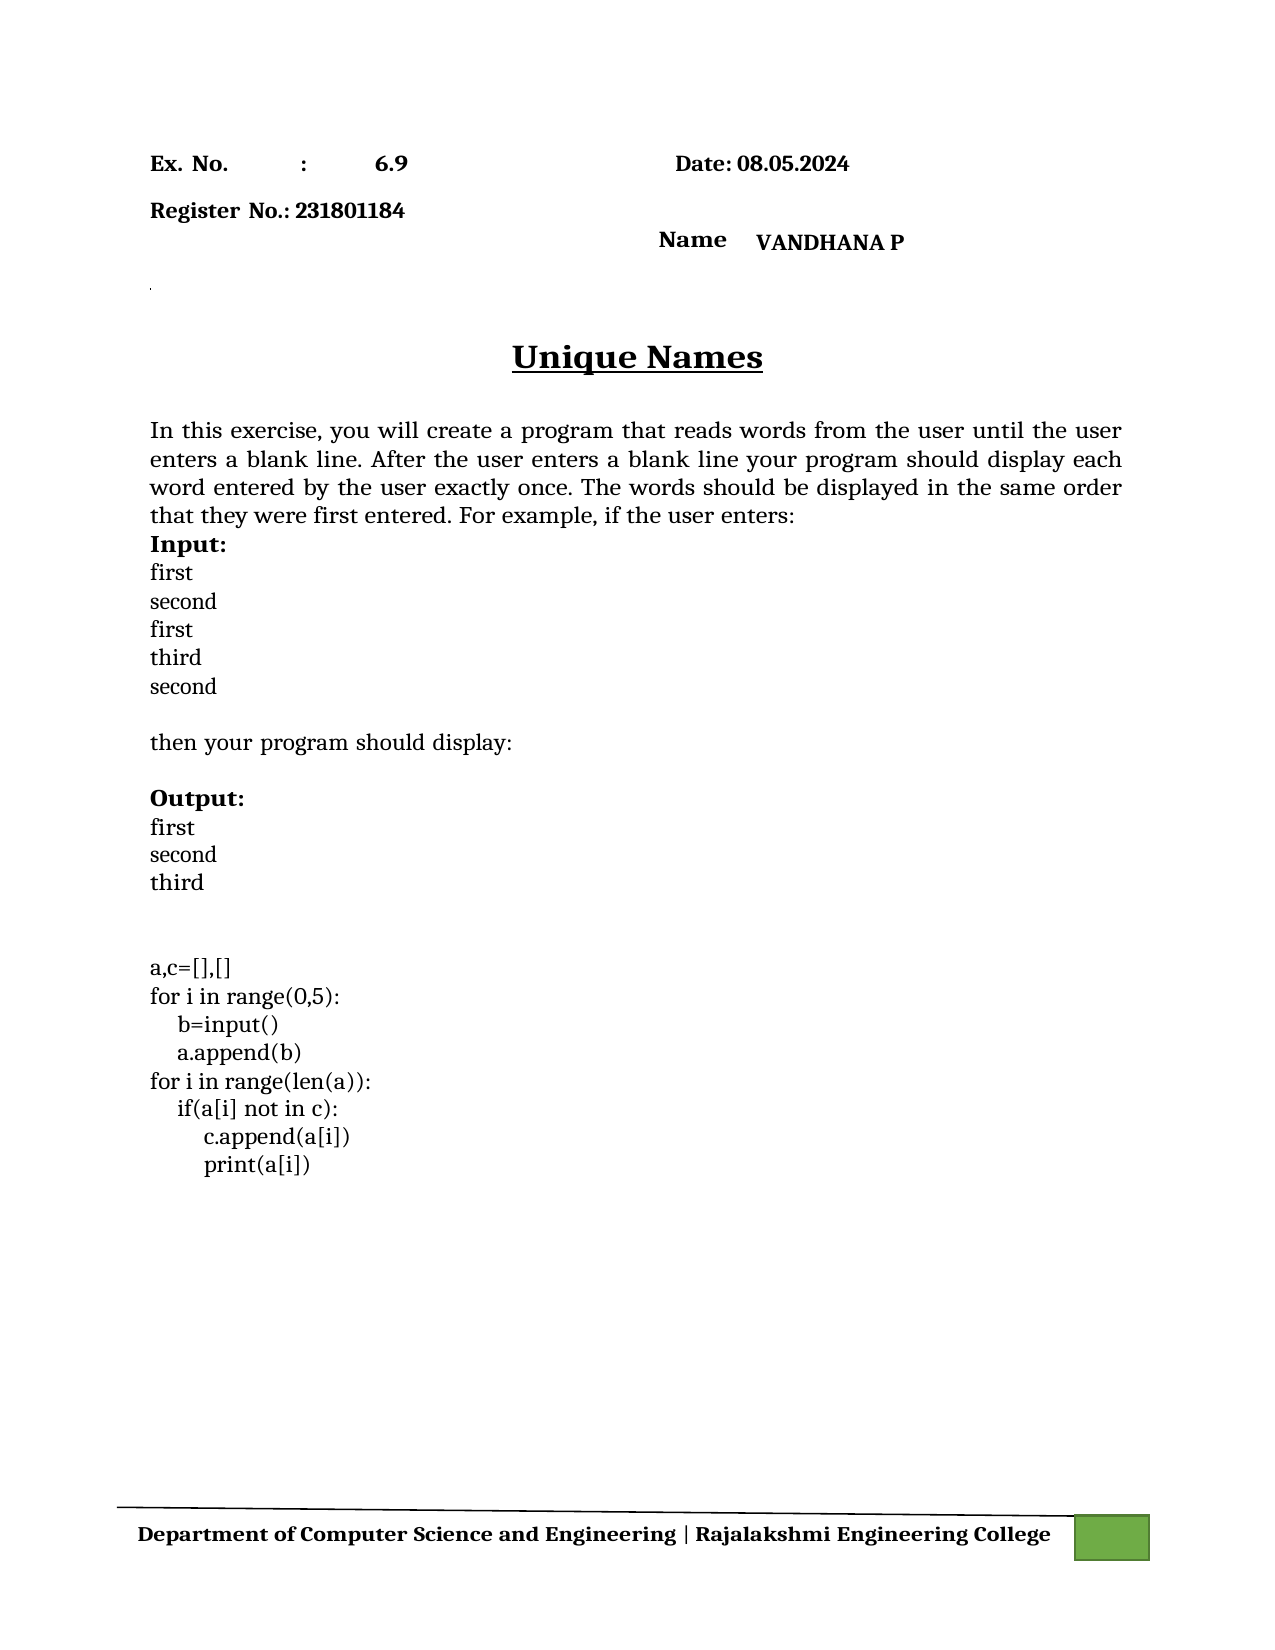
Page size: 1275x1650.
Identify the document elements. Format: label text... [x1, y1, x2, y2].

text Ex. No. : 6.9 Date: 08.05.2024 [150, 151, 1219, 177]
subtitle Output: [150, 785, 1219, 813]
text print(a[i]) [203, 1151, 1219, 1179]
subtitle Unique Names [171, 339, 1103, 377]
text In this exercise, you will create a program that reads words from the user until the user enters a blank line. After the user enters a blank line your program should display each word entered by the user exactly once. The words should be displayed in the same order that they were first entered. For example, if the user enters: [150, 417, 1123, 530]
text for i in range(len(a)): if(a[i] not in c): [150, 1067, 380, 1123]
text Name [629, 227, 731, 253]
text a,c=[],[] [150, 954, 1219, 982]
text first second first third second [150, 559, 231, 700]
text then your program should display: [150, 728, 1219, 756]
text c.append(a[i]) [203, 1123, 1219, 1151]
text first second third [150, 813, 231, 897]
text Register No.: 231801184 [150, 197, 427, 224]
text for i in range(0,5): b=input() a.append(b) [150, 982, 350, 1067]
text VANDHANA P [756, 230, 1219, 256]
subtitle Input: [150, 531, 1219, 558]
